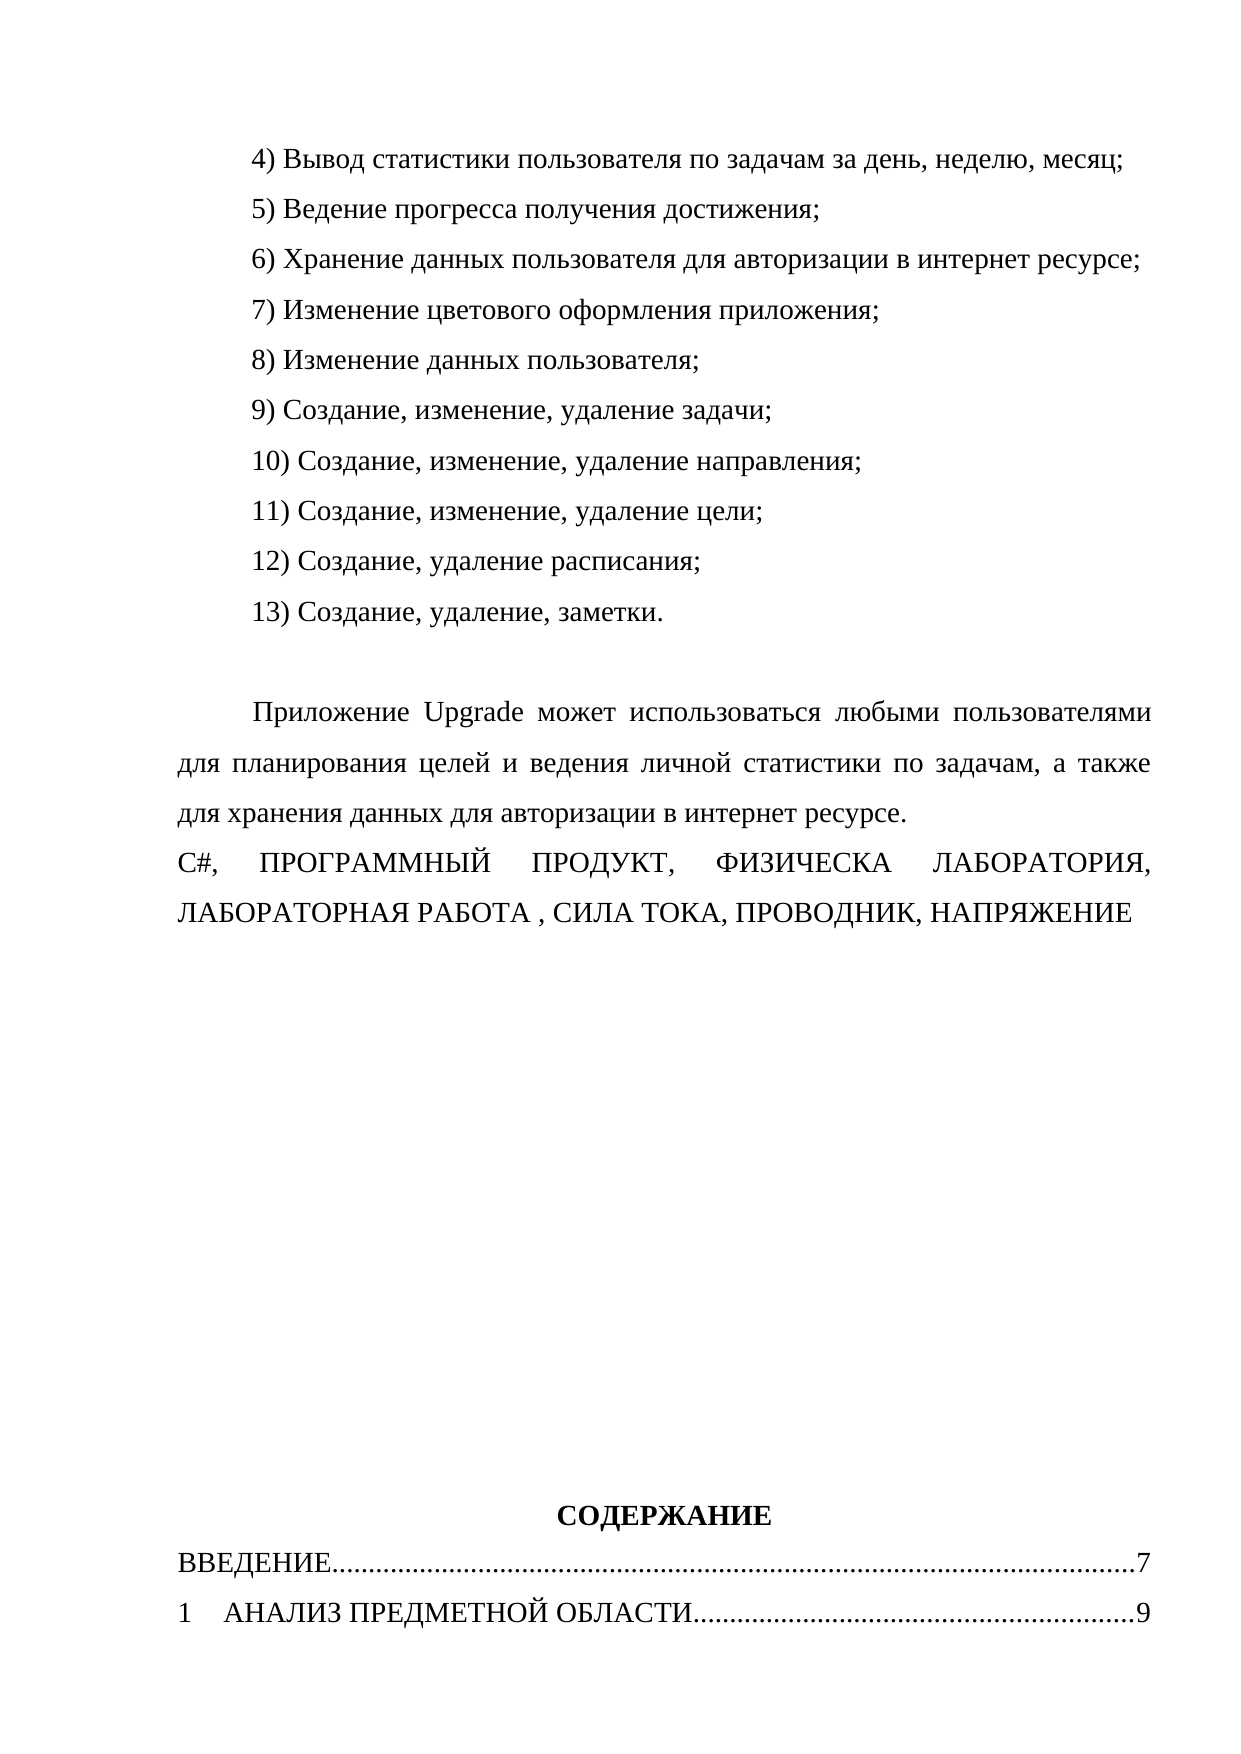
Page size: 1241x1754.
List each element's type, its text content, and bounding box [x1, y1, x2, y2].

list Изменение данных пользователя; [177, 342, 1152, 376]
list Создание, изменение, удаление направления; [177, 443, 1152, 476]
list Создание, изменение, удаление задачи; [177, 392, 1152, 426]
list Хранение данных пользователя для авторизации в интернет ресурсе; [177, 242, 1152, 275]
list Создание, удаление расписания; [177, 543, 1152, 577]
text С#, ПРОГРАММНЫЙ ПРОДУКТ, ФИЗИЧЕСКА ЛАБОРАТОРИЯ, ЛАБОРАТОРНАЯ РАБОТА , СИЛА ТОКА, ПРОВОДНИК, НАПРЯЖЕНИЕ [177, 845, 1152, 929]
list Создание, удаление, заметки. [177, 594, 1152, 627]
list Ведение прогресса получения достижения; [177, 191, 1152, 225]
text Приложение Upgrade может использоваться любыми пользователями для планирования целей и ведения личной статистики по задачам, а также для хранения данных для авторизации в интернет ресурсе. [177, 694, 1152, 828]
list Вывод статистики пользователя по задачам за день, неделю, месяц; [177, 141, 1152, 174]
list Изменение цветового оформления приложения; [177, 292, 1152, 325]
list Создание, изменение, удаление цели; [177, 493, 1152, 527]
